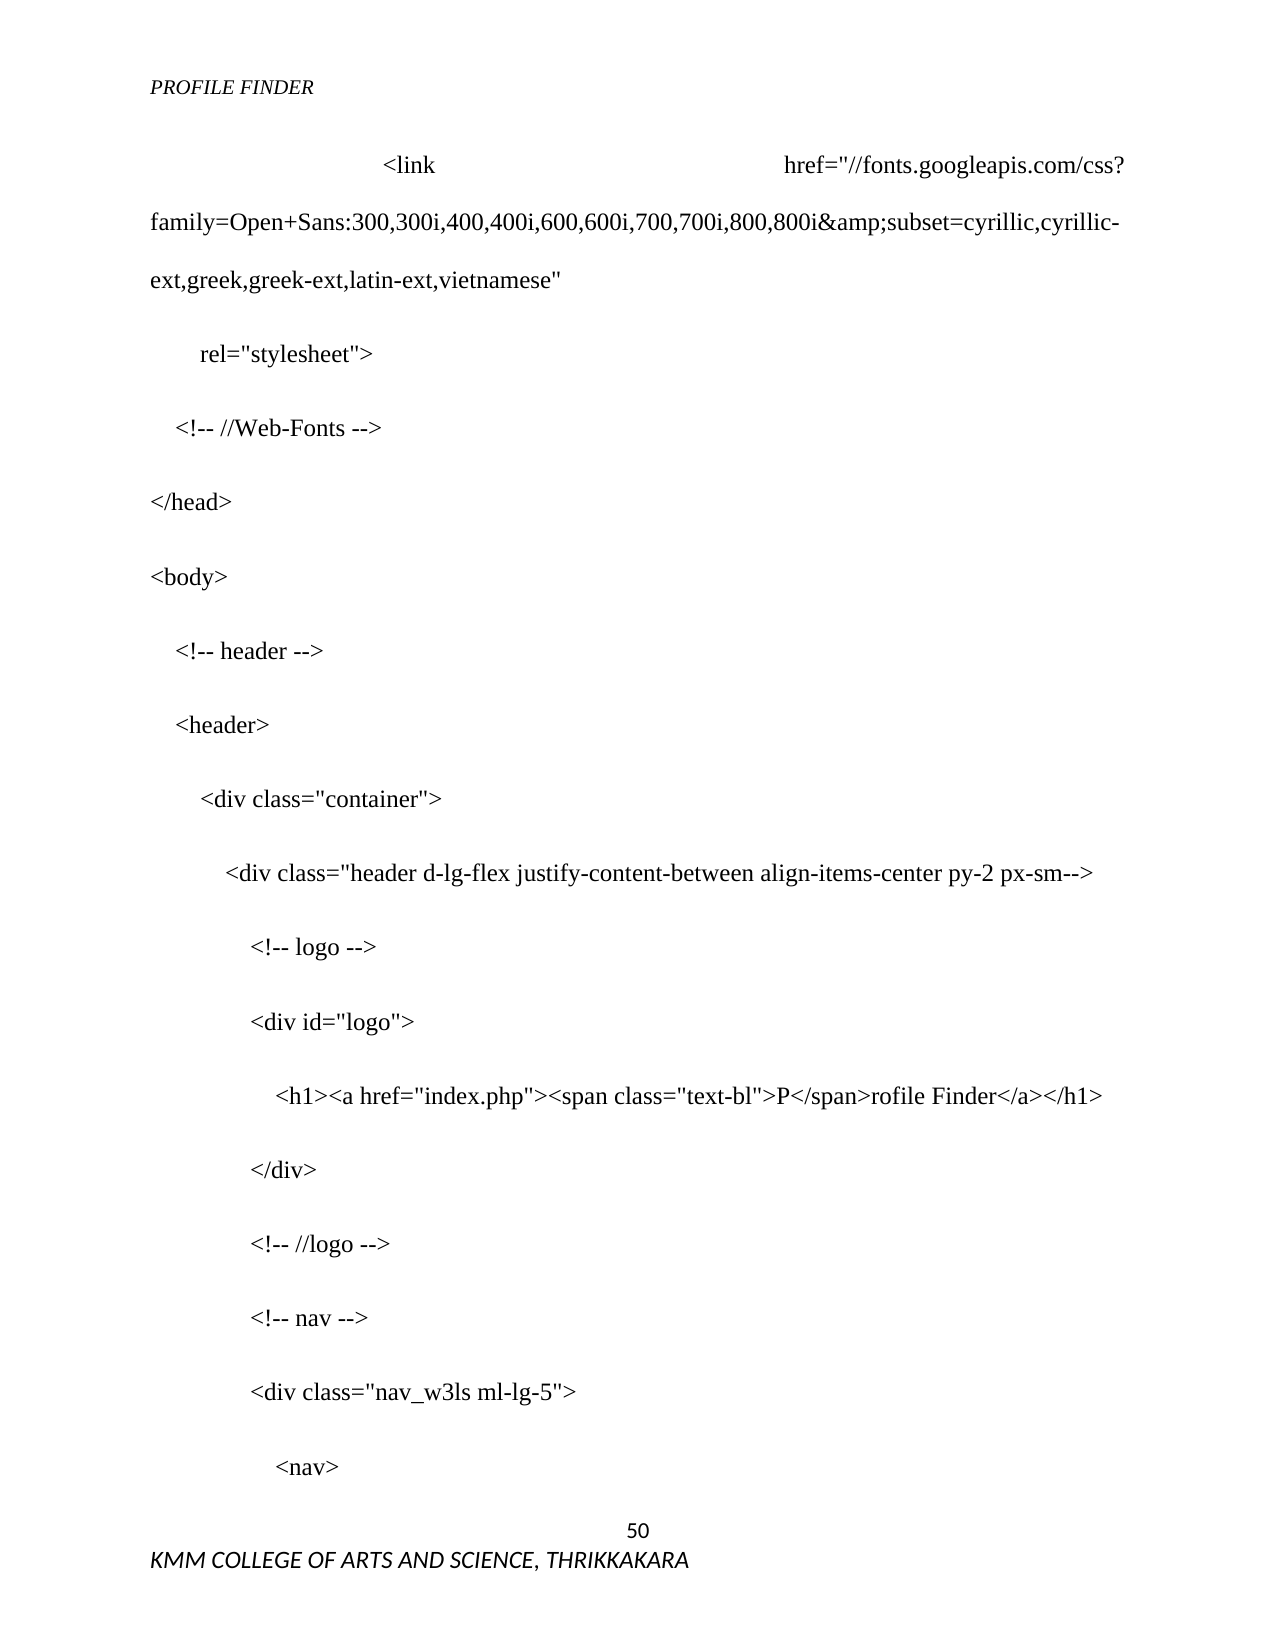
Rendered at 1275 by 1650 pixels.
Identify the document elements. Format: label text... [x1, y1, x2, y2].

text <header> [150, 710, 1125, 739]
text <div class="nav_w3ls ml-lg-5"> [150, 1377, 1125, 1406]
text <!-- //logo --> [150, 1229, 1125, 1258]
text <div class="header d-lg-flex justify-content-between align-items-center py-2 px-sm--> [150, 858, 1125, 887]
text </head> [150, 487, 1125, 516]
text <nav> [150, 1452, 1125, 1480]
text <body> [150, 562, 1125, 590]
text <h1><a href="index.php"><span class="text-bl">P</span>rofile Finder</a></h1> [150, 1081, 1125, 1109]
text <div class="container"> [150, 784, 1125, 813]
text <div id="logo"> [150, 1007, 1125, 1035]
text rel="stylesheet"> [150, 339, 1125, 368]
text <!-- nav --> [150, 1303, 1125, 1332]
text <link href="//fonts.googleapis.com/css?family=Open+Sans:300,300i,400,400i,600,600i,700,700i,800,800i&amp;subset=cyrillic,cyrillic-ext,greek,greek-ext,latin-ext,vietnamese" [150, 150, 1125, 294]
text <!-- //Web-Fonts --> [150, 413, 1125, 442]
text <!-- logo --> [150, 932, 1125, 961]
text <!-- header --> [150, 636, 1125, 664]
text </div> [150, 1155, 1125, 1184]
